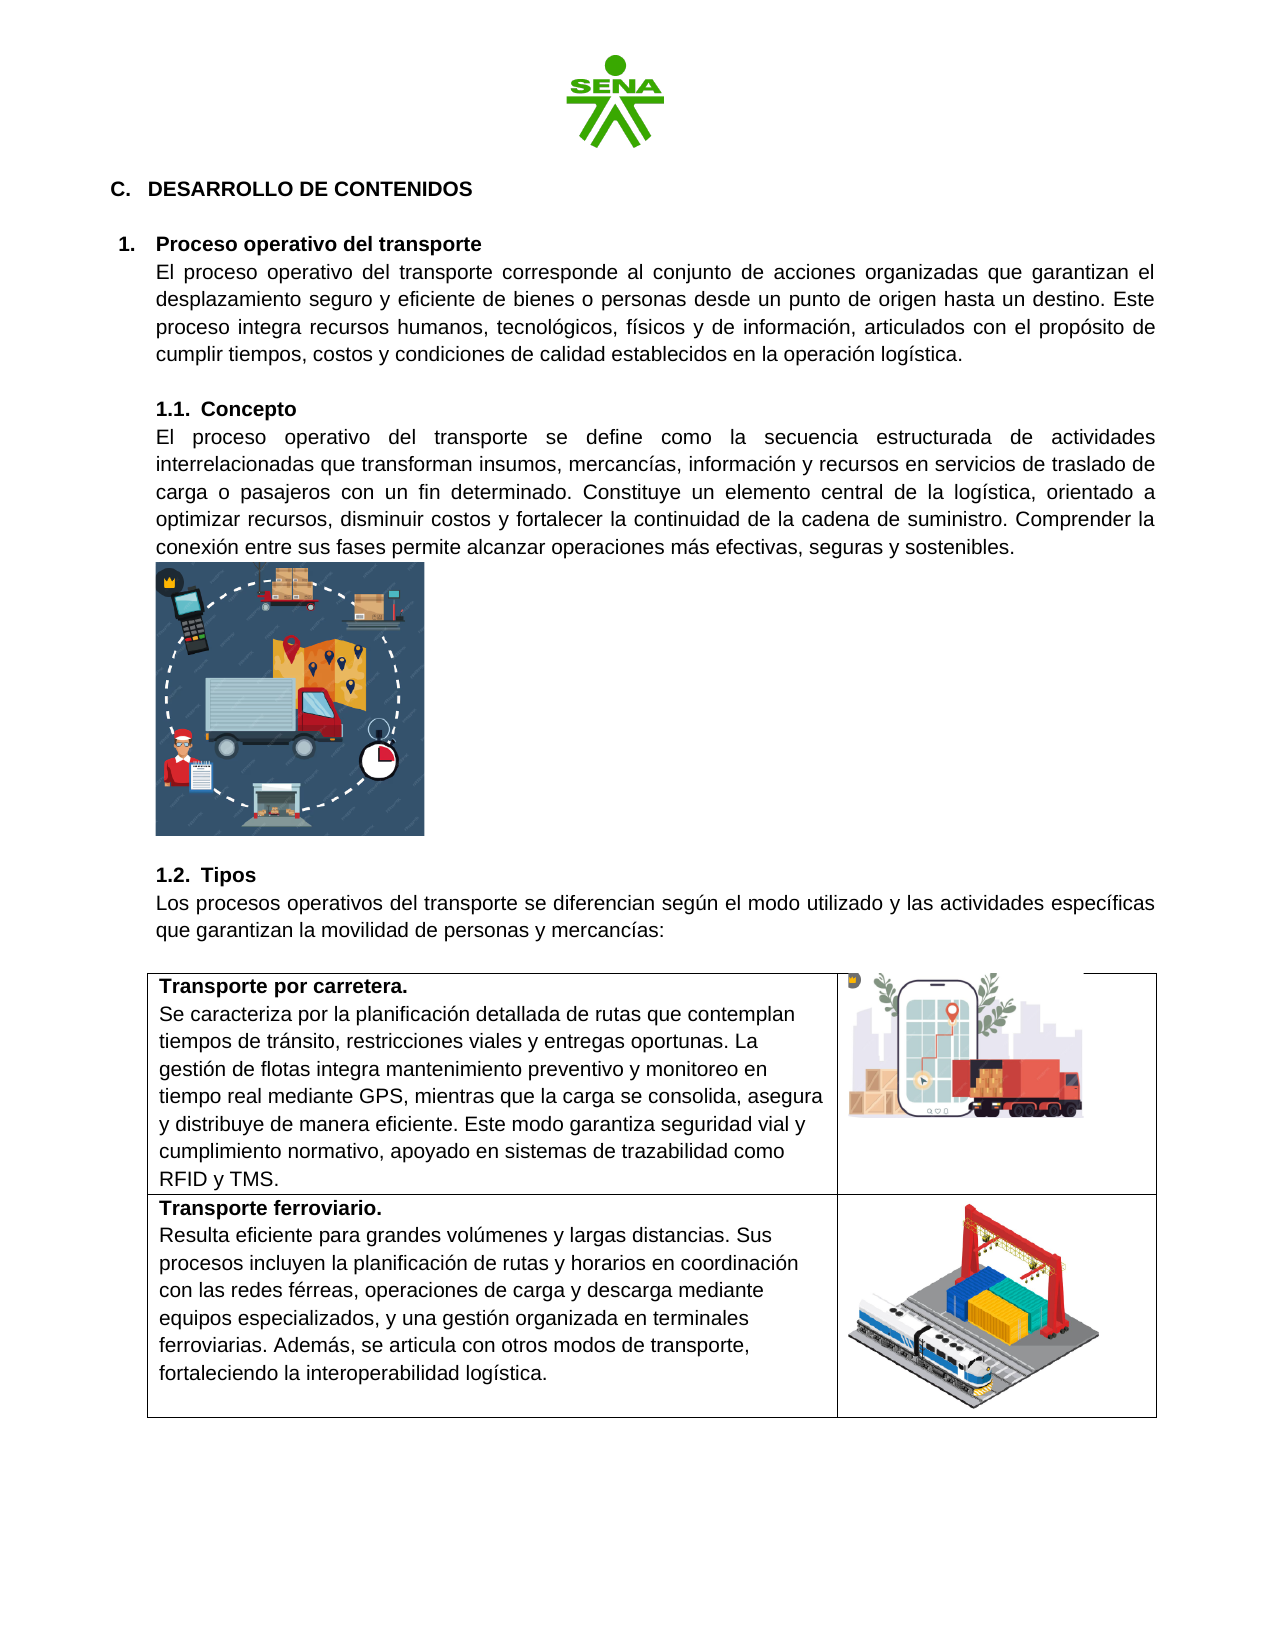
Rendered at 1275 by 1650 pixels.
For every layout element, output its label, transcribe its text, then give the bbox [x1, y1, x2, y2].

list Tipos [156, 863, 1157, 887]
list El proceso operativo del transporte se define como la secuencia estructurada de actividades interrelacionadas que transforman insumos, mercancías, información y recursos en servicios de traslado de carga o pasajeros con un fin determinado. Constituye un elemento central de la logística, orientado a optimizar recursos, disminuir costos y fortalecer la continuidad de la cadena de suministro. Comprender la conexión entre sus fases permite alcanzar operaciones más efectivas, seguras y sostenibles. [156, 425, 1157, 559]
picture [848, 973, 1084, 1118]
list Proceso operativo del transporte [118, 232, 1157, 256]
table_header Transporte por carretera. Se caracteriza por la planificación detallada de rutas que contemplan tiempos de tránsito, restricciones viales y entregas oportunas. La gestión de flotas integra mantenimiento preventivo y monitoreo en tiempo real mediante GPS, mientras que la carga se consolida, asegura y distribuye de manera eficiente. Este modo garantiza seguridad vial y cumplimiento normativo, apoyado en sistemas de trazabilidad como RFID y TMS. [148, 974, 837, 1194]
table_header [838, 974, 1156, 1194]
picture [155, 562, 425, 836]
table_cell Transporte ferroviario. Resulta eficiente para grandes volúmenes y largas distancias. Sus procesos incluyen la planificación de rutas y horarios en coordinación con las redes férreas, operaciones de carga y descarga mediante equipos especializados, y una gestión organizada en terminales ferroviarias. Además, se articula con otros modos de transporte, fortaleciendo la interoperabilidad logística. [148, 1195, 837, 1417]
picture [848, 1195, 1100, 1413]
list El proceso operativo del transporte corresponde al conjunto de acciones organizadas que garantizan el desplazamiento seguro y eficiente de bienes o personas desde un punto de origen hasta un destino. Este proceso integra recursos humanos, tecnológicos, físicos y de información, articulados con el propósito de cumplir tiempos, costos y condiciones de calidad establecidos en la operación logística. [156, 260, 1157, 366]
picture [566, 55, 664, 148]
list DESARROLLO DE CONTENIDOS [110, 177, 1157, 201]
list Los procesos operativos del transporte se diferencian según el modo utilizado y las actividades específicas que garantizan la movilidad de personas y mercancías: [156, 890, 1157, 942]
table_cell [838, 1195, 1156, 1417]
list Concepto [156, 397, 1157, 421]
